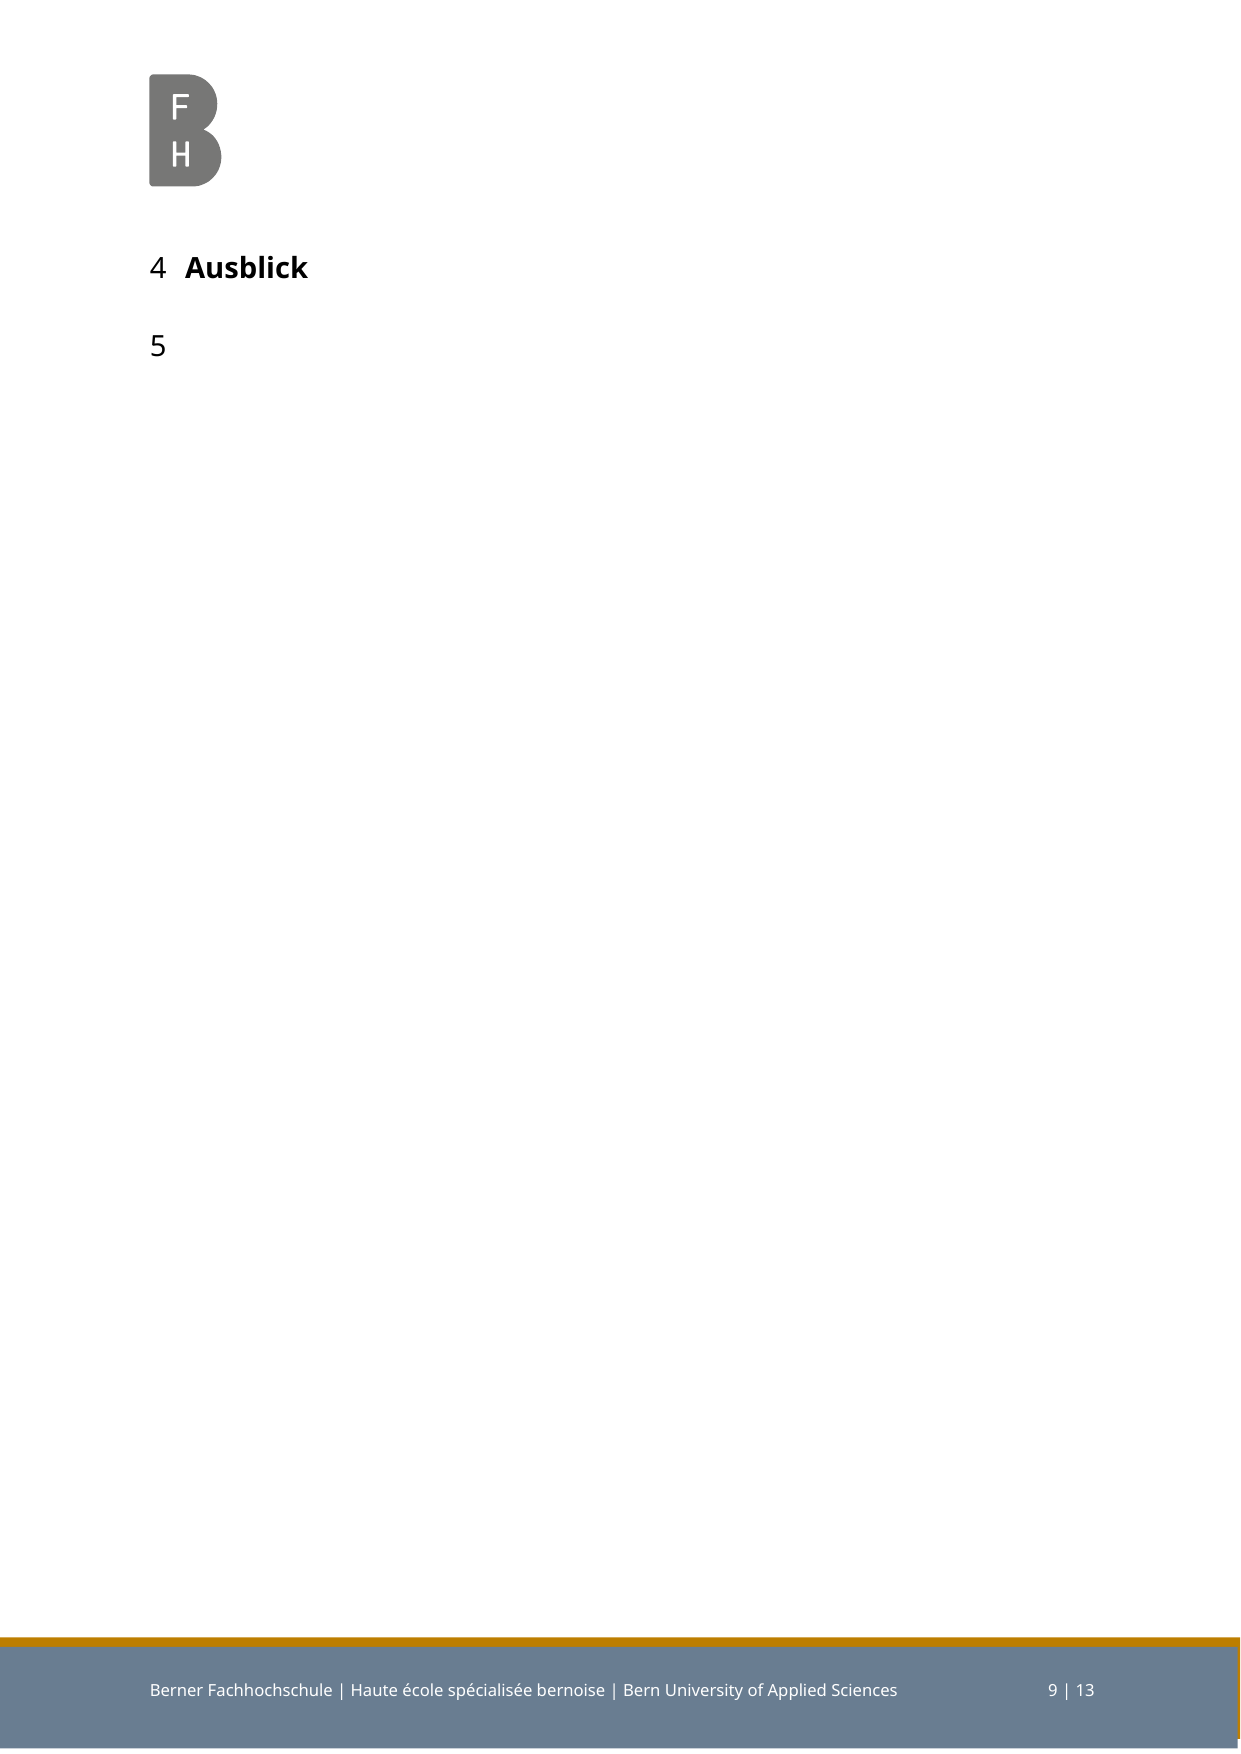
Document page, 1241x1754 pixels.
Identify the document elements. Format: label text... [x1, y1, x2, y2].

subtitle Ausblick [149, 248, 1136, 287]
